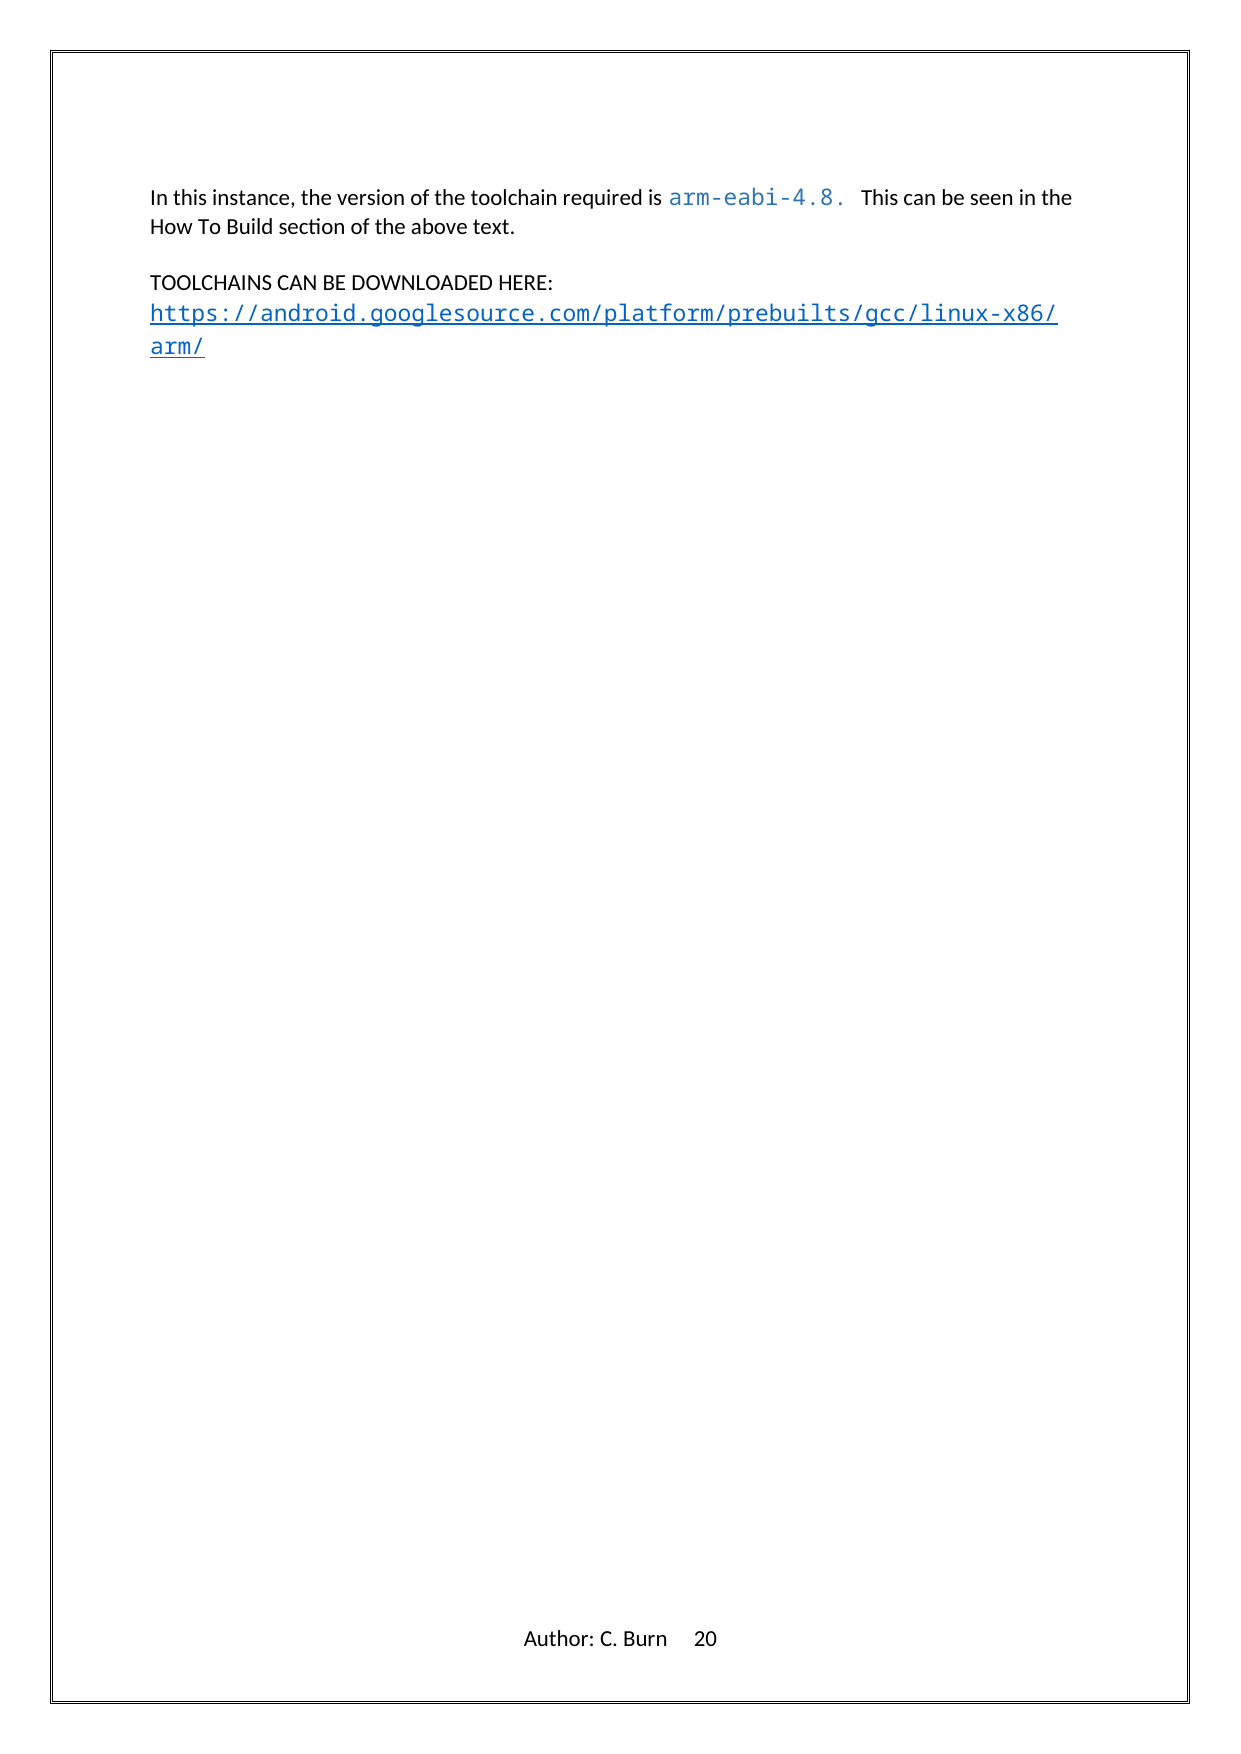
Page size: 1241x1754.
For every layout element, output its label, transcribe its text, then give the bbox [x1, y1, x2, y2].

text https://android.googlesource.com/platform/prebuilts/gcc/linux-x86/arm/ [150, 297, 1090, 362]
text TOOLCHAINS CAN BE DOWNLOADED HERE: [150, 268, 1090, 297]
text In this instance, the version of the toolchain required is arm-eabi-4.8. This can be seen in the How To Build section of the above text. [150, 181, 1090, 241]
